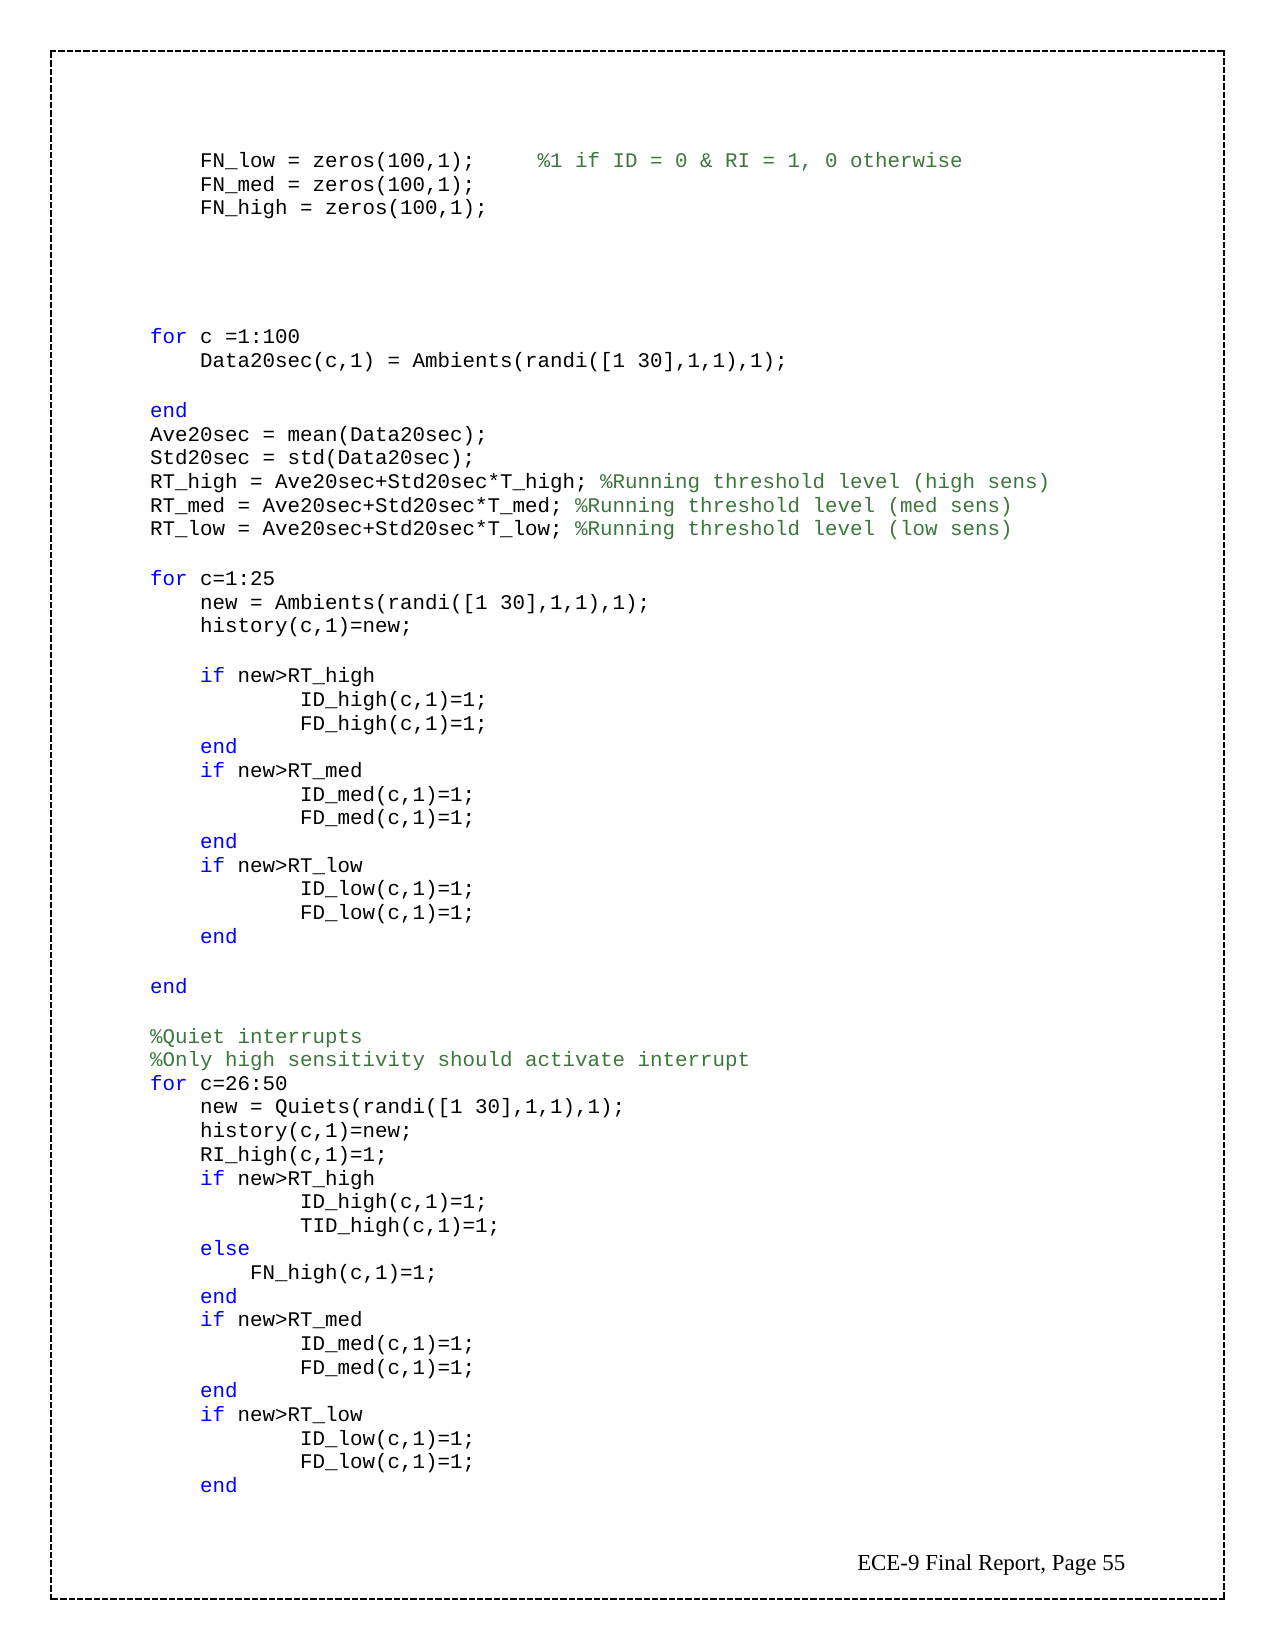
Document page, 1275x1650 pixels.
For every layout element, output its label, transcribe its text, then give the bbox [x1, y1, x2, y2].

text end [150, 736, 1125, 760]
text if new>RT_high [150, 1167, 1125, 1191]
text Data20sec(c,1) = Ambients(randi([1 30],1,1),1); [150, 350, 1125, 374]
text new = Quiets(randi([1 30],1,1),1); [150, 1097, 1125, 1120]
text FN_low = zeros(100,1); %1 if ID = 0 & RI = 1, 0 otherwise [150, 150, 1125, 174]
text end [150, 400, 1125, 424]
text end [150, 1286, 1125, 1309]
text else [150, 1238, 1125, 1262]
text for c=1:25 [150, 568, 1125, 592]
text FD_high(c,1)=1; [150, 713, 1125, 736]
text end [150, 831, 1125, 855]
text if new>RT_med [150, 760, 1125, 784]
text RT_high = Ave20sec+Std20sec*T_high; %Running threshold level (high sens) [150, 471, 1125, 494]
text ID_low(c,1)=1; [150, 1428, 1125, 1451]
text FD_med(c,1)=1; [150, 1357, 1125, 1380]
text ID_med(c,1)=1; [150, 1333, 1125, 1357]
text %Only high sensitivity should activate interrupt [150, 1049, 1125, 1073]
text ID_med(c,1)=1; [150, 784, 1125, 807]
text history(c,1)=new; [150, 1120, 1125, 1144]
text FN_high = zeros(100,1); [150, 197, 1125, 221]
text ID_high(c,1)=1; [150, 1191, 1125, 1215]
text RT_med = Ave20sec+Std20sec*T_med; %Running threshold level (med sens) [150, 494, 1125, 518]
text end [150, 1380, 1125, 1404]
text RT_low = Ave20sec+Std20sec*T_low; %Running threshold level (low sens) [150, 518, 1125, 542]
text FD_med(c,1)=1; [150, 807, 1125, 831]
text end [150, 1475, 1125, 1498]
text FD_low(c,1)=1; [150, 1451, 1125, 1475]
text RI_high(c,1)=1; [150, 1144, 1125, 1167]
text end [150, 976, 1125, 999]
text ID_high(c,1)=1; [150, 689, 1125, 713]
text Ave20sec = mean(Data20sec); [150, 424, 1125, 447]
text if new>RT_med [150, 1309, 1125, 1333]
text if new>RT_low [150, 1404, 1125, 1428]
text FN_med = zeros(100,1); [150, 174, 1125, 197]
text if new>RT_high [150, 666, 1125, 689]
text Std20sec = std(Data20sec); [150, 447, 1125, 471]
text for c=26:50 [150, 1073, 1125, 1097]
text %Quiet interrupts [150, 1026, 1125, 1049]
text end [150, 926, 1125, 949]
text if new>RT_low [150, 855, 1125, 878]
text history(c,1)=new; [150, 616, 1125, 639]
text for c =1:100 [150, 326, 1125, 350]
text ID_low(c,1)=1; [150, 878, 1125, 902]
text new = Ambients(randi([1 30],1,1),1); [150, 592, 1125, 616]
text FN_high(c,1)=1; [150, 1262, 1125, 1286]
text FD_low(c,1)=1; [150, 902, 1125, 926]
text TID_high(c,1)=1; [150, 1215, 1125, 1238]
